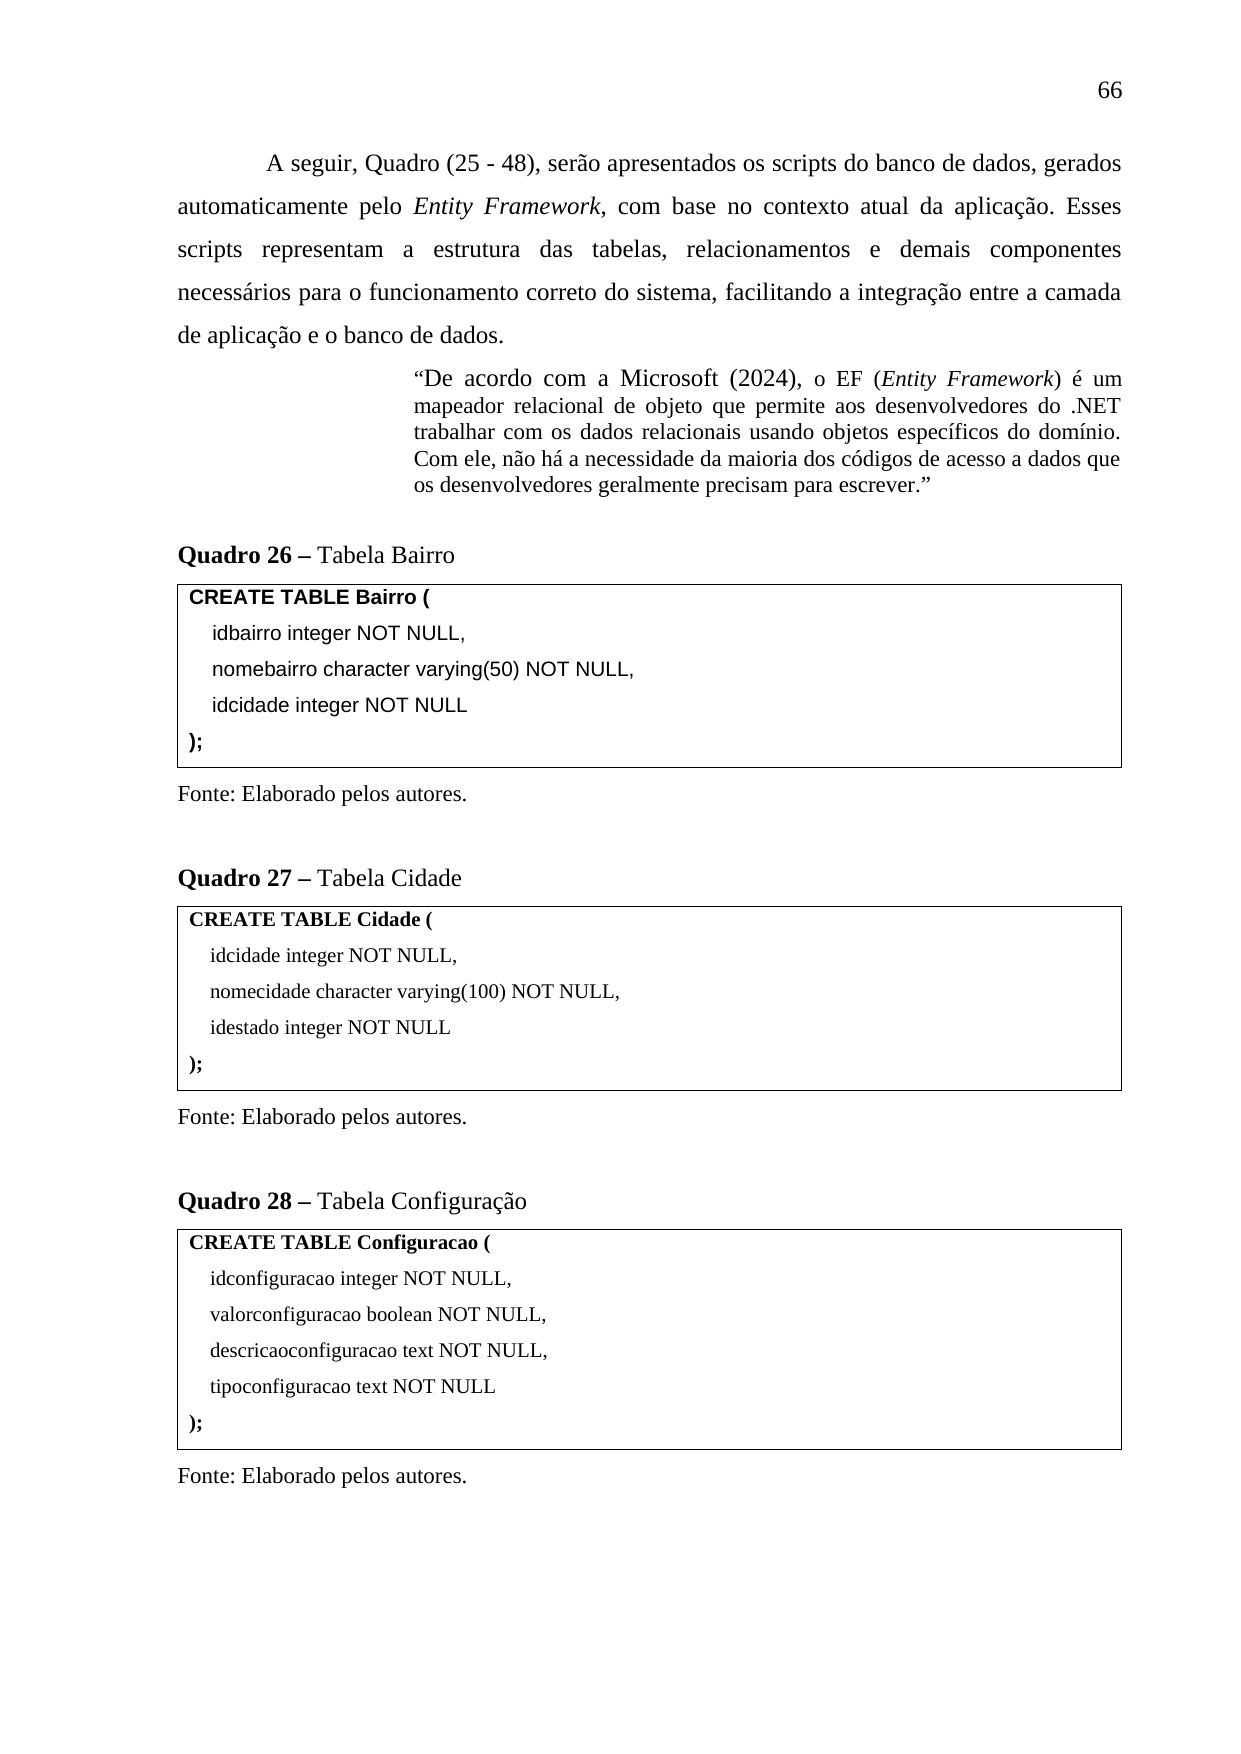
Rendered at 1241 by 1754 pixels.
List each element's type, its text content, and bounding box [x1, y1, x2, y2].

text Fonte: Elaborado pelos autores. [177, 780, 1122, 807]
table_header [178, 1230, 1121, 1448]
text Fonte: Elaborado pelos autores. [177, 1103, 1122, 1129]
text Quadro 27 – Tabela Cidade [177, 863, 1122, 892]
text Fonte: Elaborado pelos autores. [177, 1462, 1122, 1488]
text Quadro 28 – Tabela Configuração [177, 1186, 1122, 1214]
text A seguir, Quadro (25 - 48), serão apresentados os scripts do banco de dados, gerados automaticamente pelo Entity Framework, com base no contexto atual da aplicação. Esses scripts representam a estrutura das tabelas, relacionamentos e demais componentes necessários para o funcionamento correto do sistema, facilitando a integração entre a camada de aplicação e o banco de dados. [177, 148, 1122, 349]
text “De acordo com a Microsoft (2024), o EF (Entity Framework) é um mapeador relacional de objeto que permite aos desenvolvedores do .NET trabalhar com os dados relacionais usando objetos específicos do domínio. Com ele, não há a necessidade da maioria dos códigos de acesso a dados que os desenvolvedores geralmente precisam para escrever.” [413, 363, 1122, 497]
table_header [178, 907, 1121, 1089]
text Quadro 26 – Tabela Bairro [177, 541, 1122, 569]
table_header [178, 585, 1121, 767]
